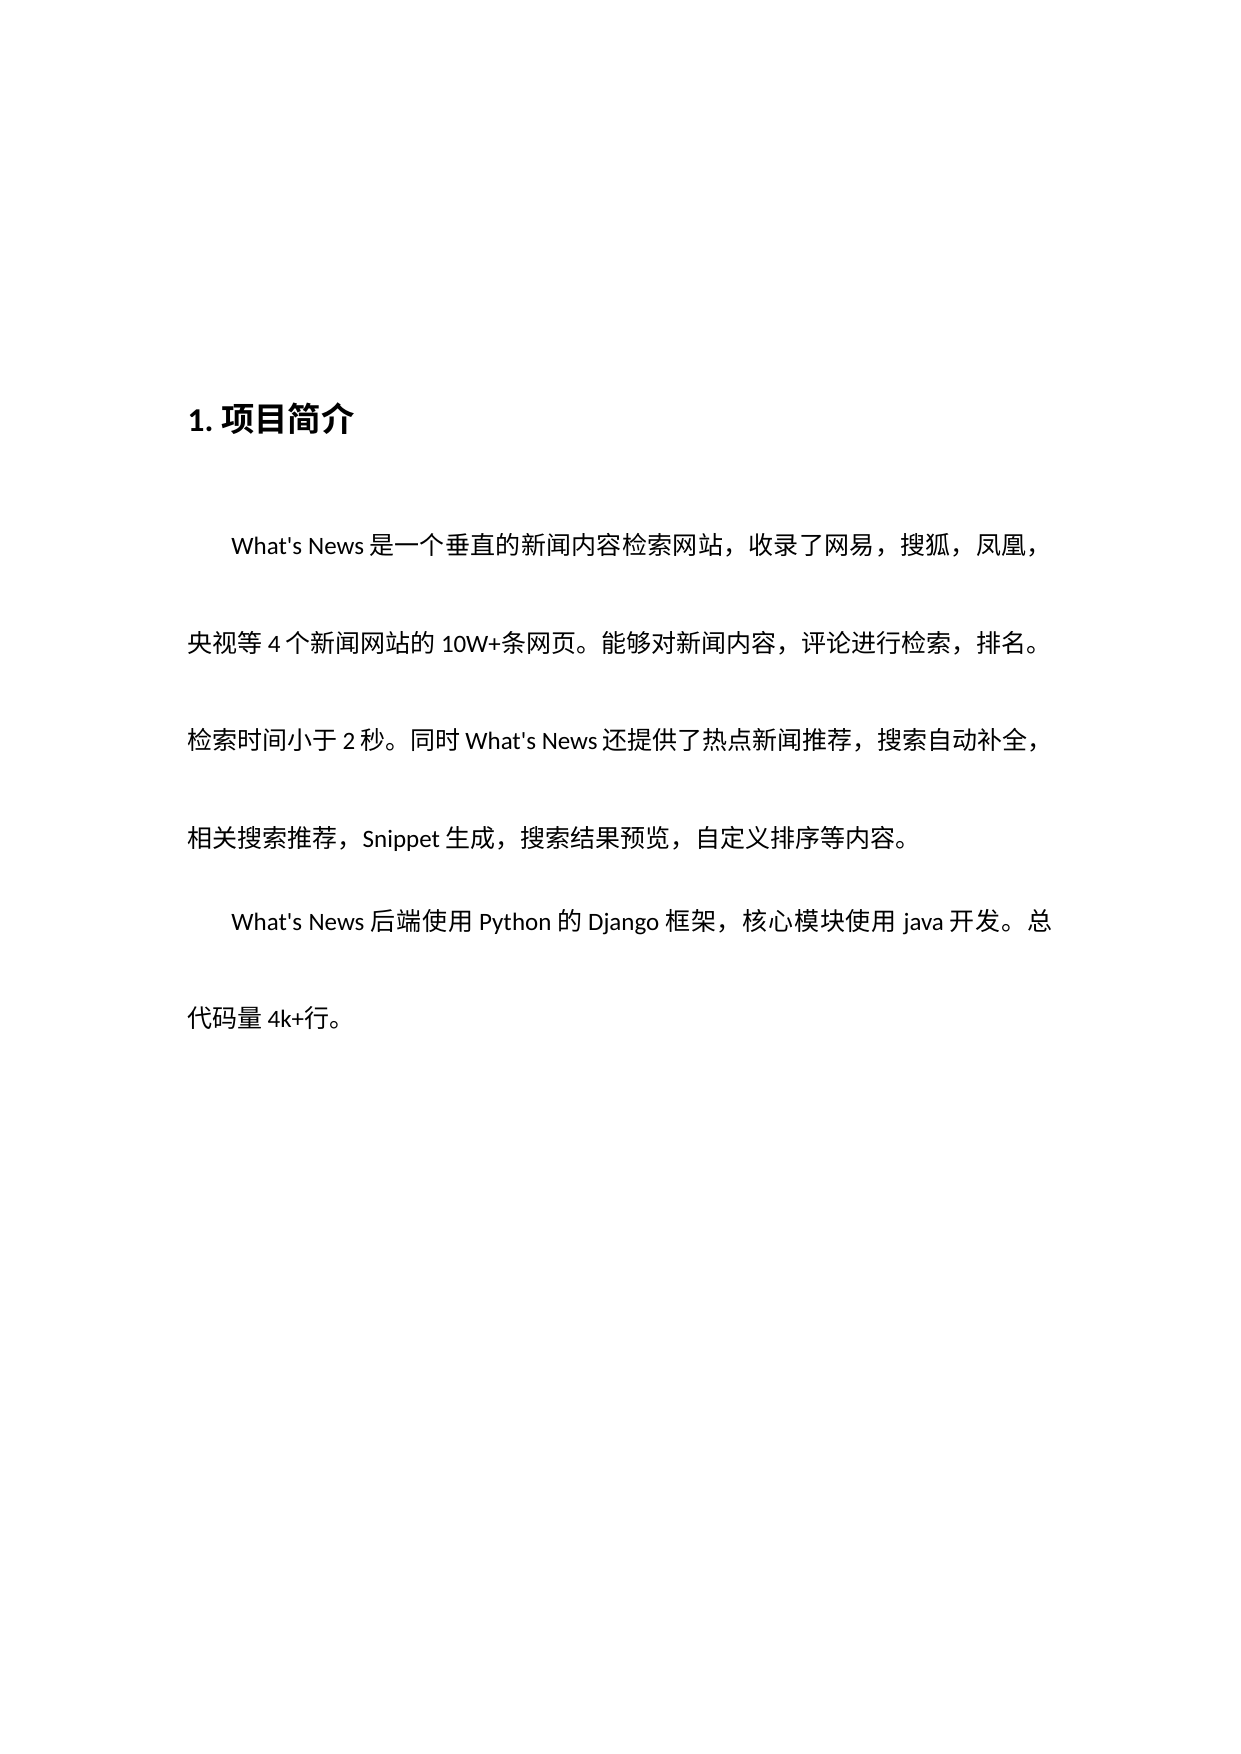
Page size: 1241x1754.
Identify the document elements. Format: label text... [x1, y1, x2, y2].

text What's News是一个垂直的新闻内容检索网站，收录了网易，搜狐，凤凰，央视等4个新闻网站的10W+条网页。能够对新闻内容，评论进行检索，排名。检索时间小于2秒。同时What's News还提供了热点新闻推荐，搜索自动补全，相关搜索推荐，Snippet生成，搜索结果预览，自定义排序等内容。 [187, 511, 1053, 869]
text What's News后端使用Python的Django框架，核心模块使用java开发。总代码量4k+行。 [187, 887, 1053, 1049]
subtitle 1. 项目简介 [187, 384, 1053, 449]
